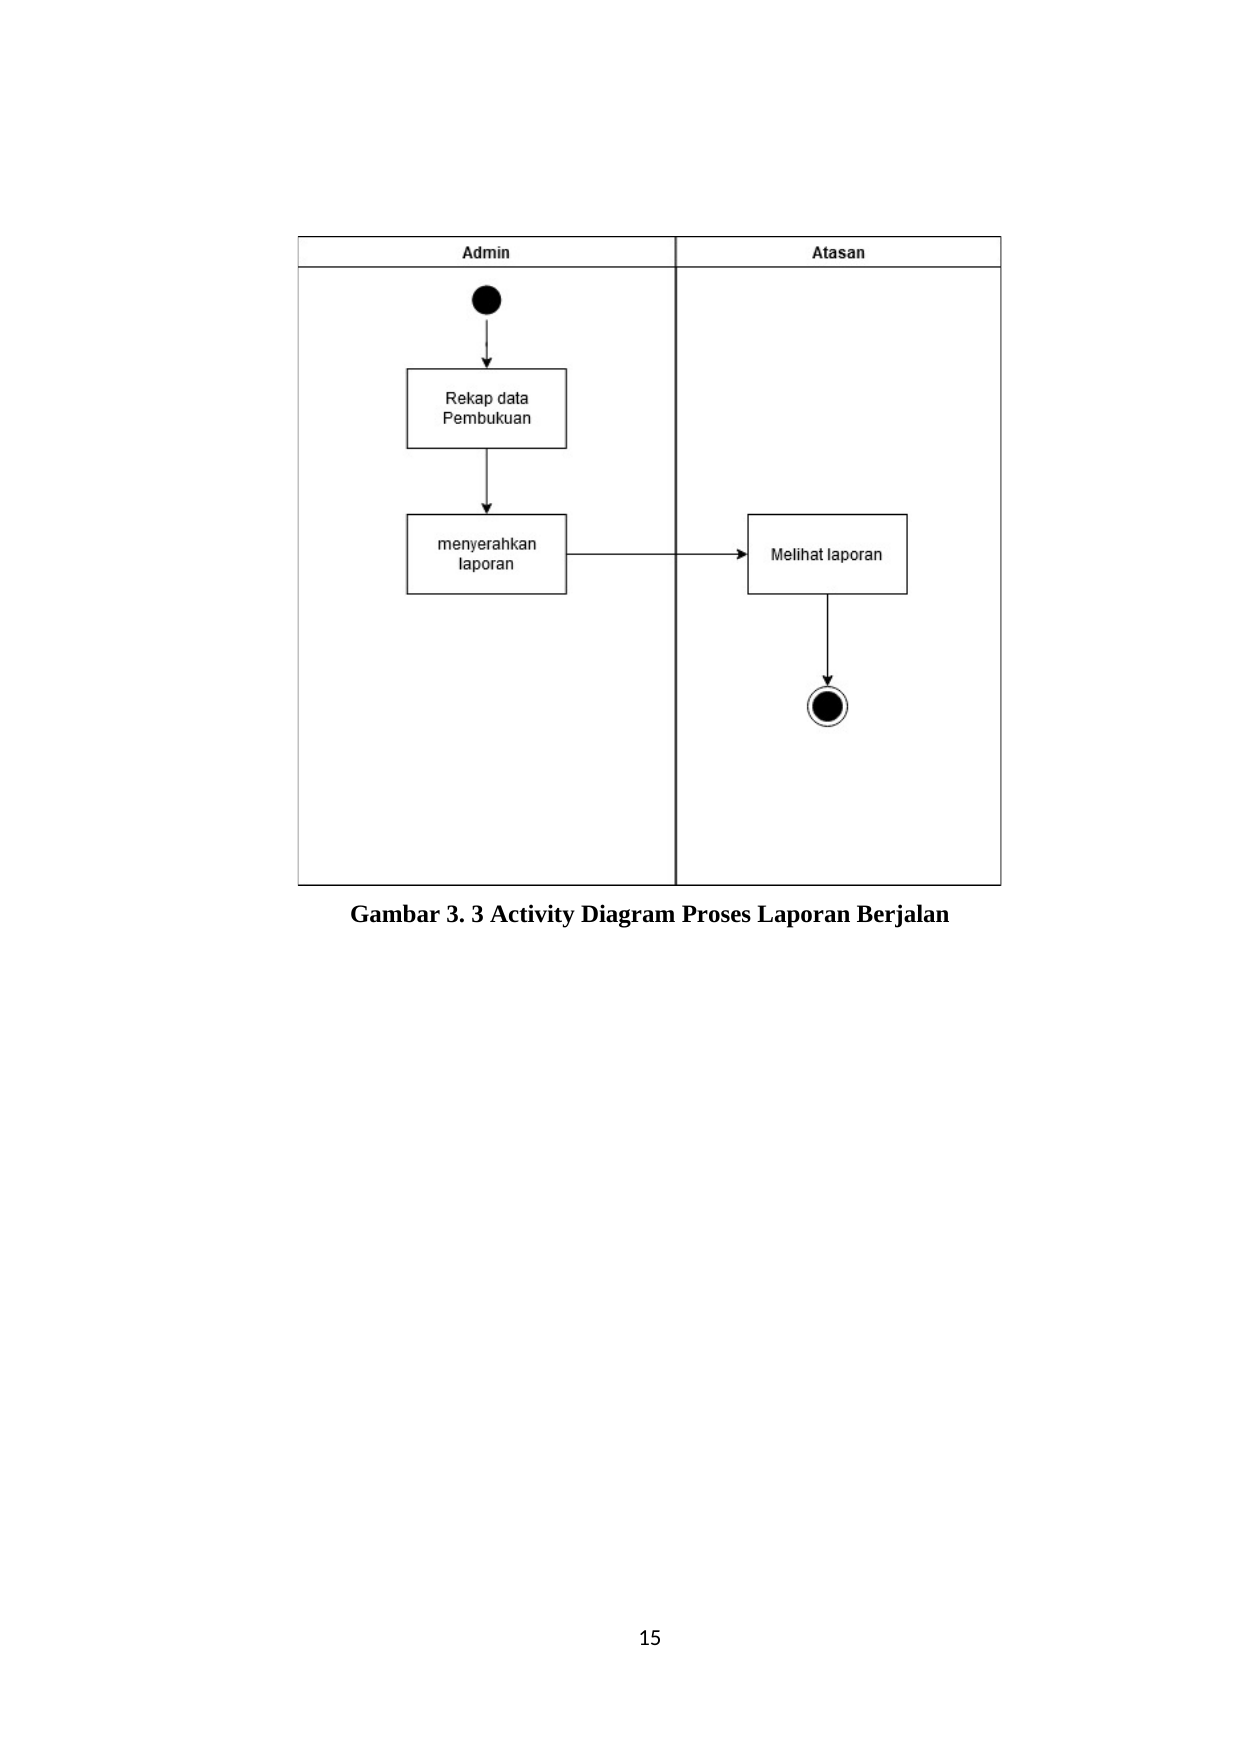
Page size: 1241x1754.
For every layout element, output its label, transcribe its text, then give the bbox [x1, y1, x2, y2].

text Gambar 3. 3 Activity Diagram Proses Laporan Berjalan [236, 899, 1063, 928]
picture [297, 236, 1002, 886]
